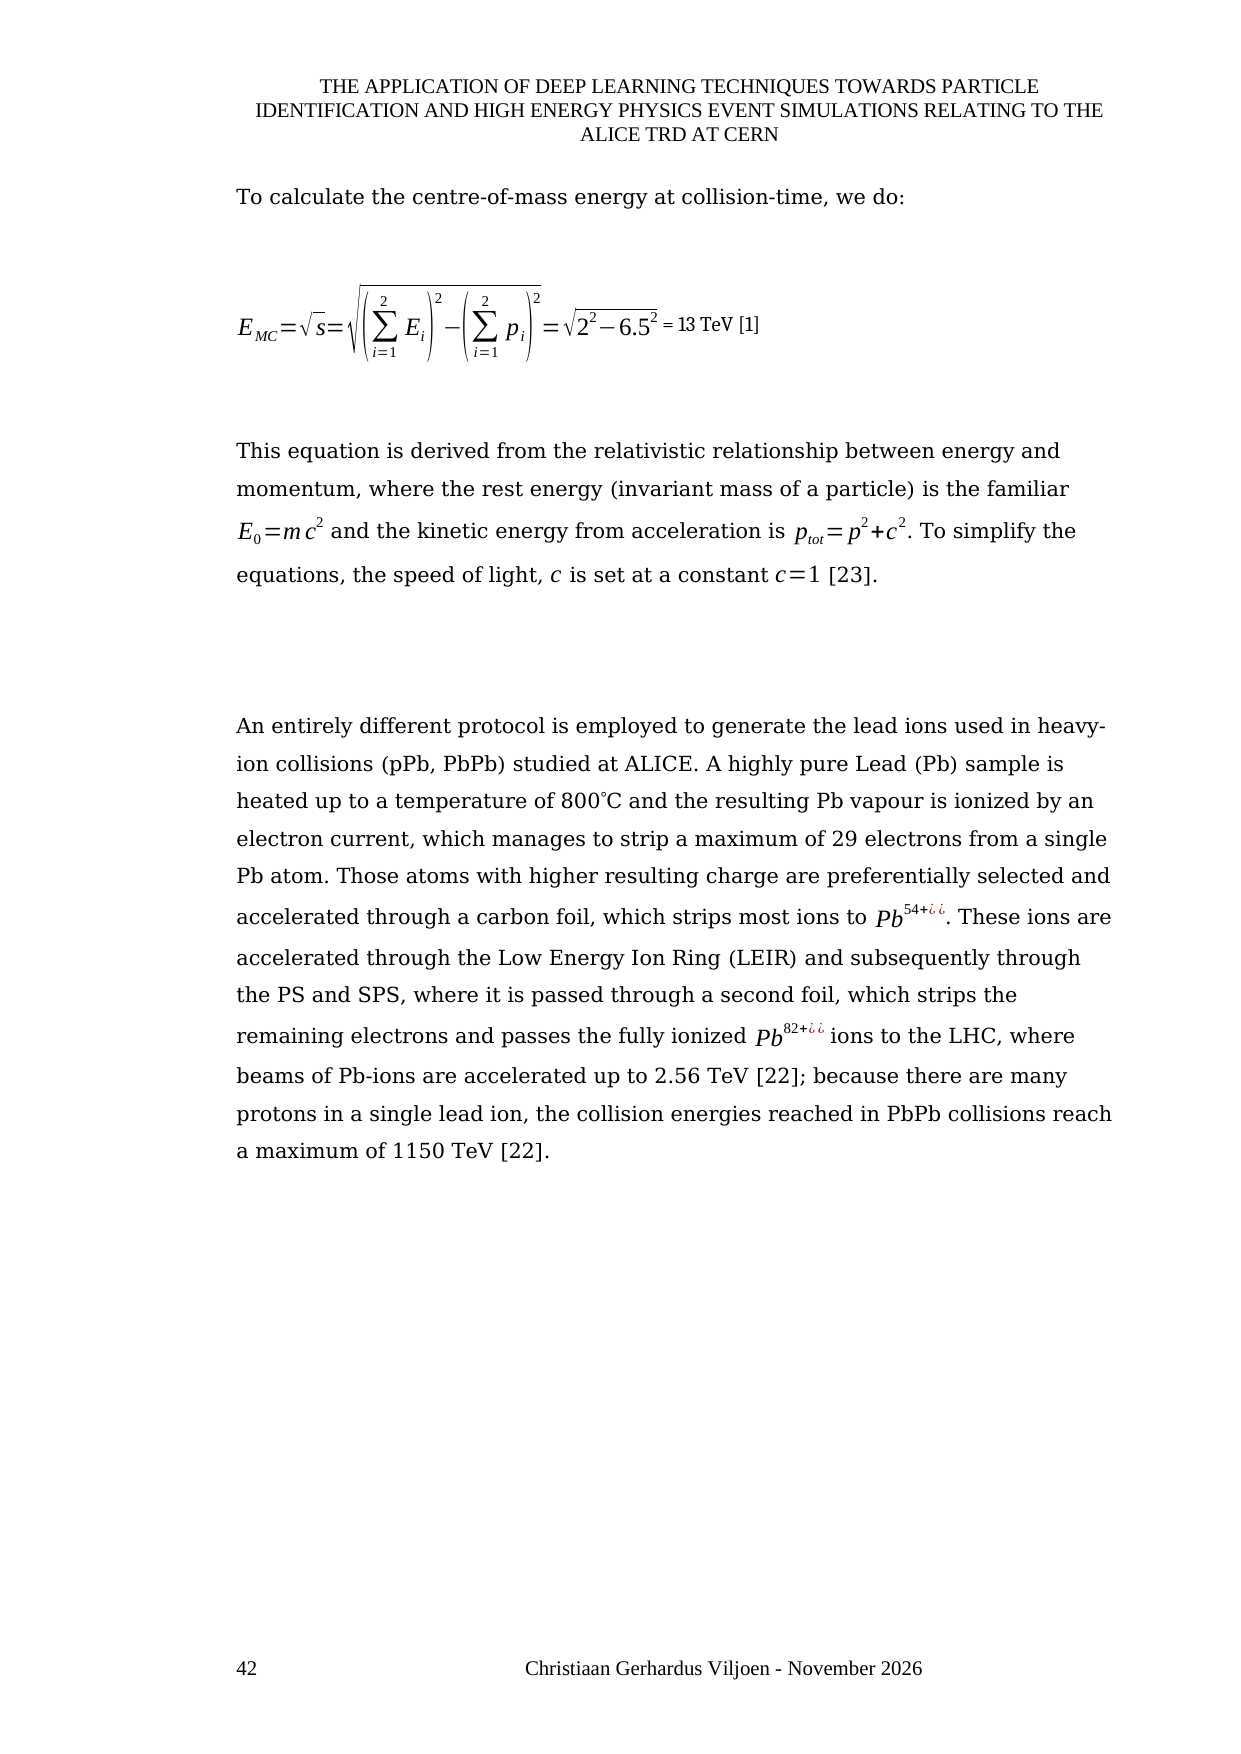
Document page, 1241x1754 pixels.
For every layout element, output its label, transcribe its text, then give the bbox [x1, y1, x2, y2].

text An entirely different protocol is employed to generate the lead ions used in heavy-ion collisions (pPb, PbPb) studied at ALICE. A highly pure Lead (Pb) sample is heated up to a temperature of 800C and the resulting Pb vapour is ionized by an electron current, which manages to strip a maximum of 29 electrons from a single Pb atom. Those atoms with higher resulting charge are preferentially selected and accelerated through a carbon foil, which strips most ions to . These ions are accelerated through the Low Energy Ion Ring (LEIR) and subsequently through the PS and SPS, where it is passed through a second foil, which strips the remaining electrons and passes the fully ionized ions to the LHC, where beams of Pb-ions are accelerated up to 2.56 TeV ; because there are many protons in a single lead ion, the collision energies reached in PbPb collisions reach a maximum of 1150 TeV . [236, 713, 1122, 1163]
text To calculate the centre-of-mass energy at collision-time, we do: [236, 183, 1122, 208]
text = 13 TeV [236, 283, 1122, 364]
text This equation is derived from the relativistic relationship between energy and momentum, where the rest energy (invariant mass of a particle) is the familiar and the kinetic energy from acceleration is . To simplify the equations, the speed of light, is set at a constant . [236, 438, 1122, 588]
